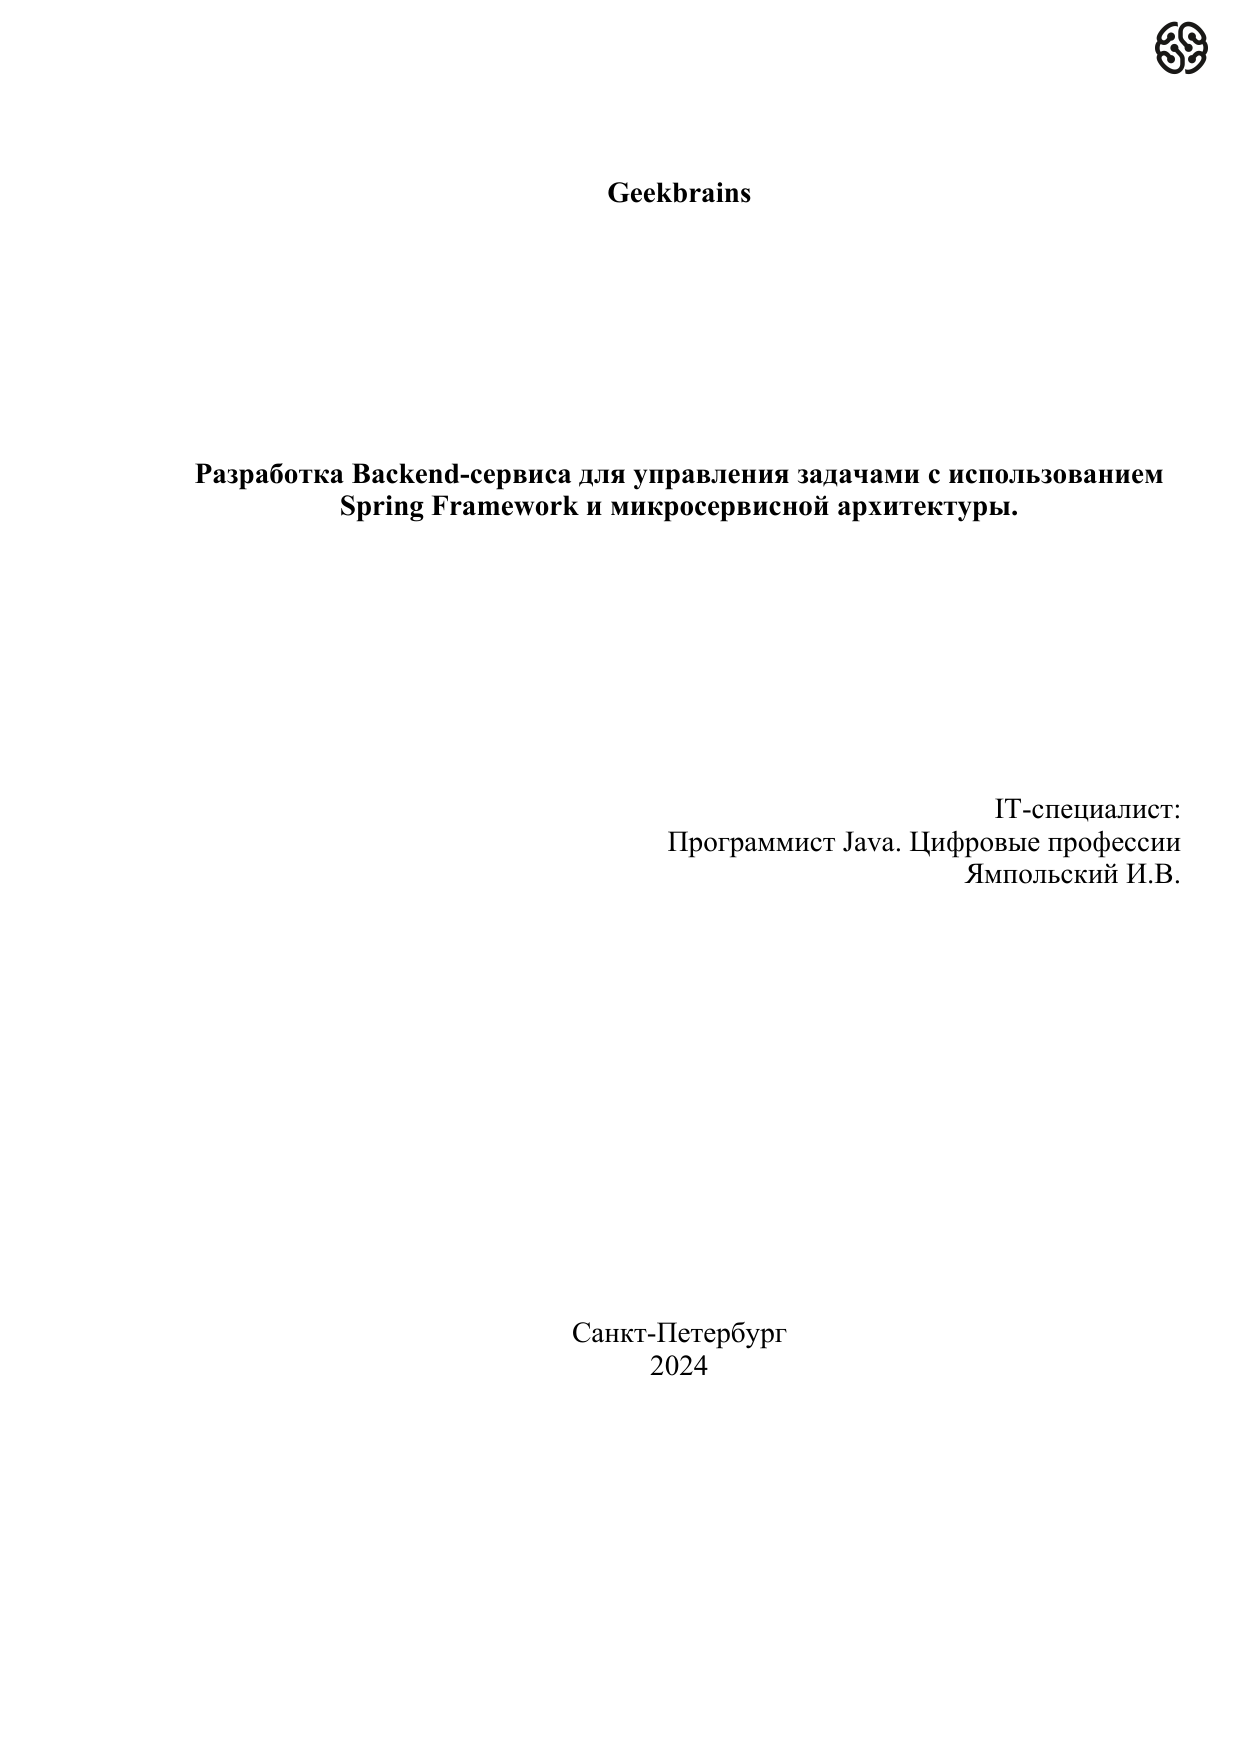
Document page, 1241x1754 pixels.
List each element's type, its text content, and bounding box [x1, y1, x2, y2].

text Разработка Backend-сервиса для управления задачами с использованием Spring Framework и микросервисной архитектуры. [177, 457, 1181, 522]
text IT-специалист: [177, 793, 1181, 825]
picture [1155, 21, 1208, 75]
text Ямпольский И.В. [177, 857, 1181, 889]
text Программист Java. Цифровые профессии [177, 825, 1181, 857]
text Санкт-Петербург [177, 1317, 1181, 1349]
text Geekbrains [177, 176, 1181, 208]
text 2024 [177, 1349, 1181, 1381]
